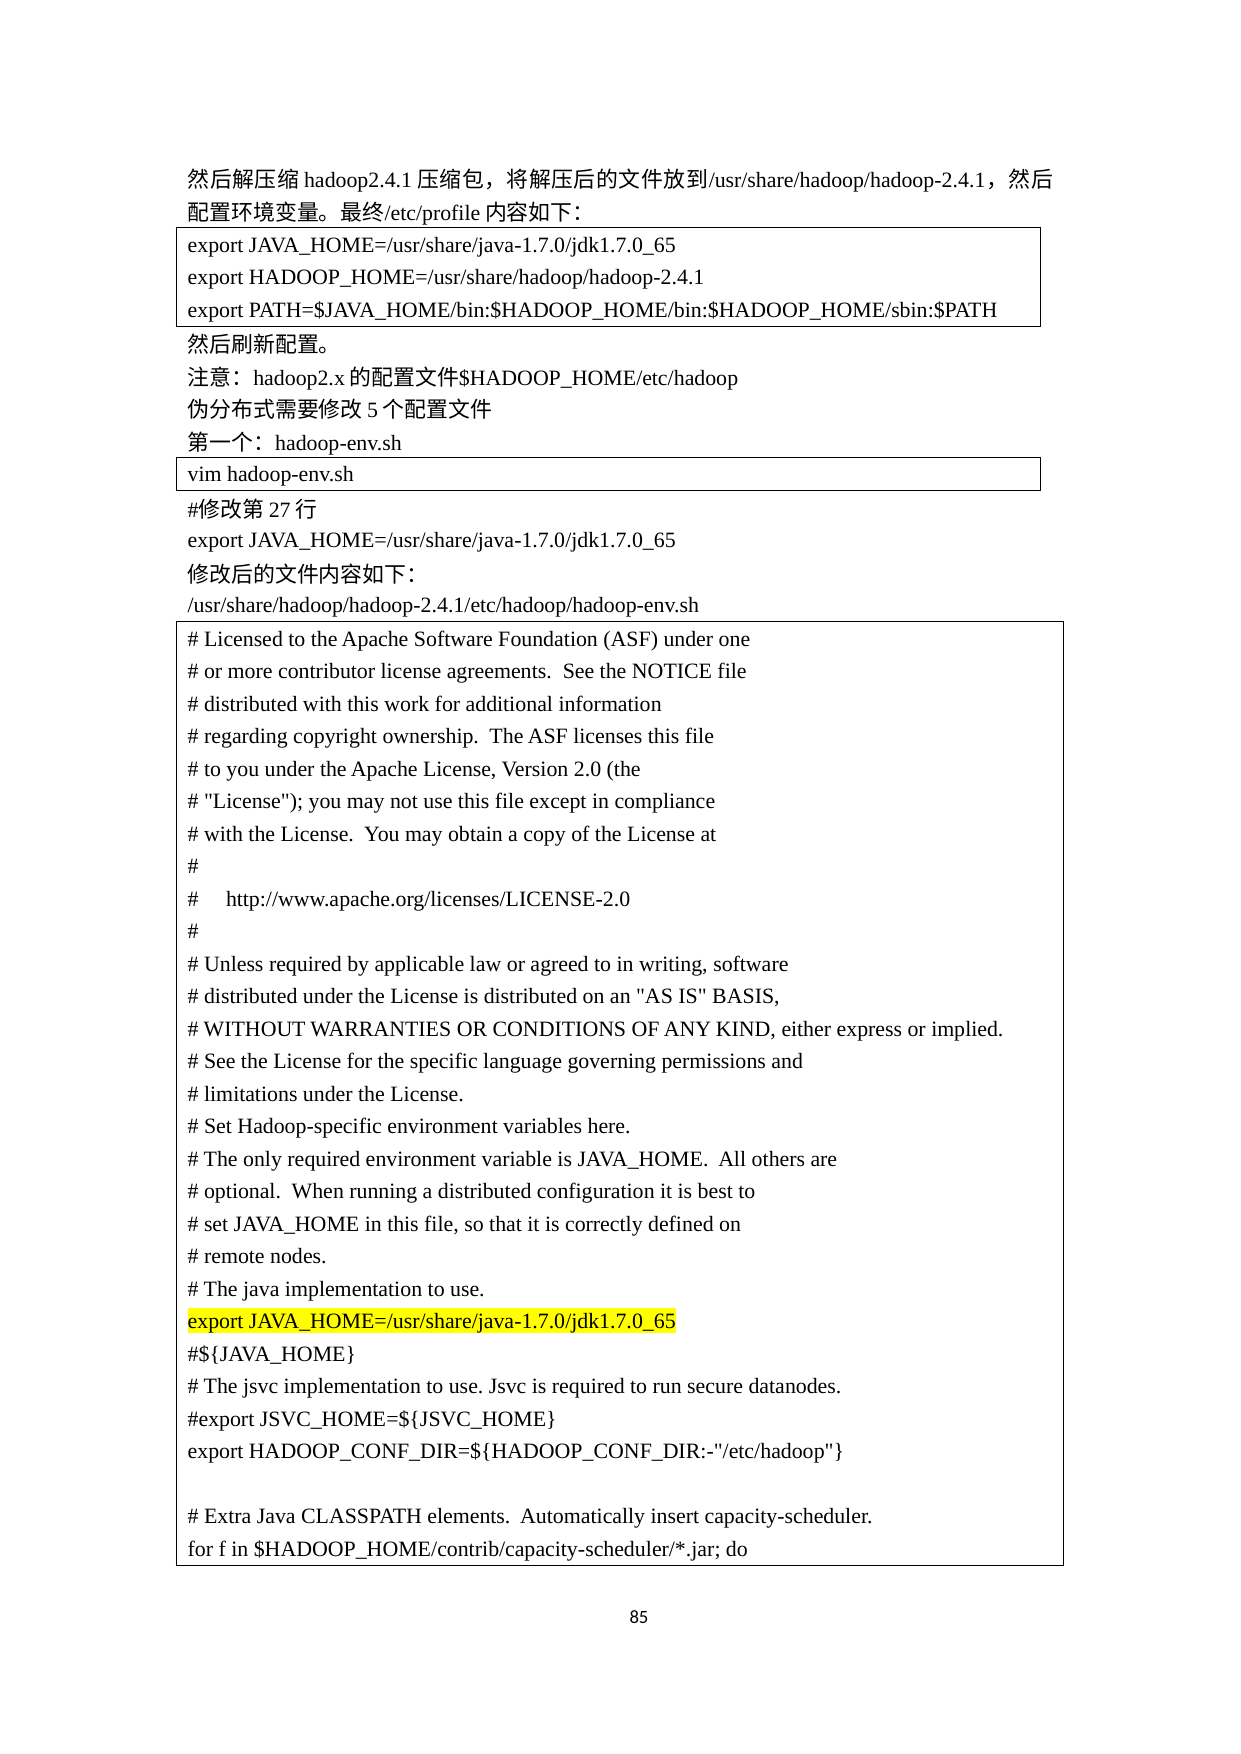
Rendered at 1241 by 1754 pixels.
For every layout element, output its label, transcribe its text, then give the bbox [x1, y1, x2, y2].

text export JAVA_HOME=/usr/share/java-1.7.0/jdk1.7.0_65 [187, 524, 1053, 556]
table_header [177, 622, 1063, 1565]
text 然后解压缩hadoop2.4.1压缩包，将解压后的文件放到/usr/share/hadoop/hadoop-2.4.1，然后配置环境变量。最终/etc/profile内容如下： [187, 162, 1053, 227]
text #修改第27行 [187, 491, 1053, 524]
text 伪分布式需要修改5个配置文件 [187, 392, 1053, 424]
text 注意：hadoop2.x的配置文件$HADOOP_HOME/etc/hadoop [187, 359, 1053, 392]
text 第一个：hadoop-env.sh [187, 424, 1053, 457]
text /usr/share/hadoop/hadoop-2.4.1/etc/hadoop/hadoop-env.sh [187, 589, 1053, 621]
table_header vim hadoop-env.sh [177, 458, 1040, 490]
table_header export JAVA_HOME=/usr/share/java-1.7.0/jdk1.7.0_65 export HADOOP_HOME=/usr/share/hadoop/hadoop-2.4.1 export PATH=$JAVA_HOME/bin:$HADOOP_HOME/bin:$HADOOP_HOME/sbin:$PATH [177, 228, 1040, 326]
text 然后刷新配置。 [187, 327, 1053, 359]
text 修改后的文件内容如下： [187, 556, 1053, 589]
